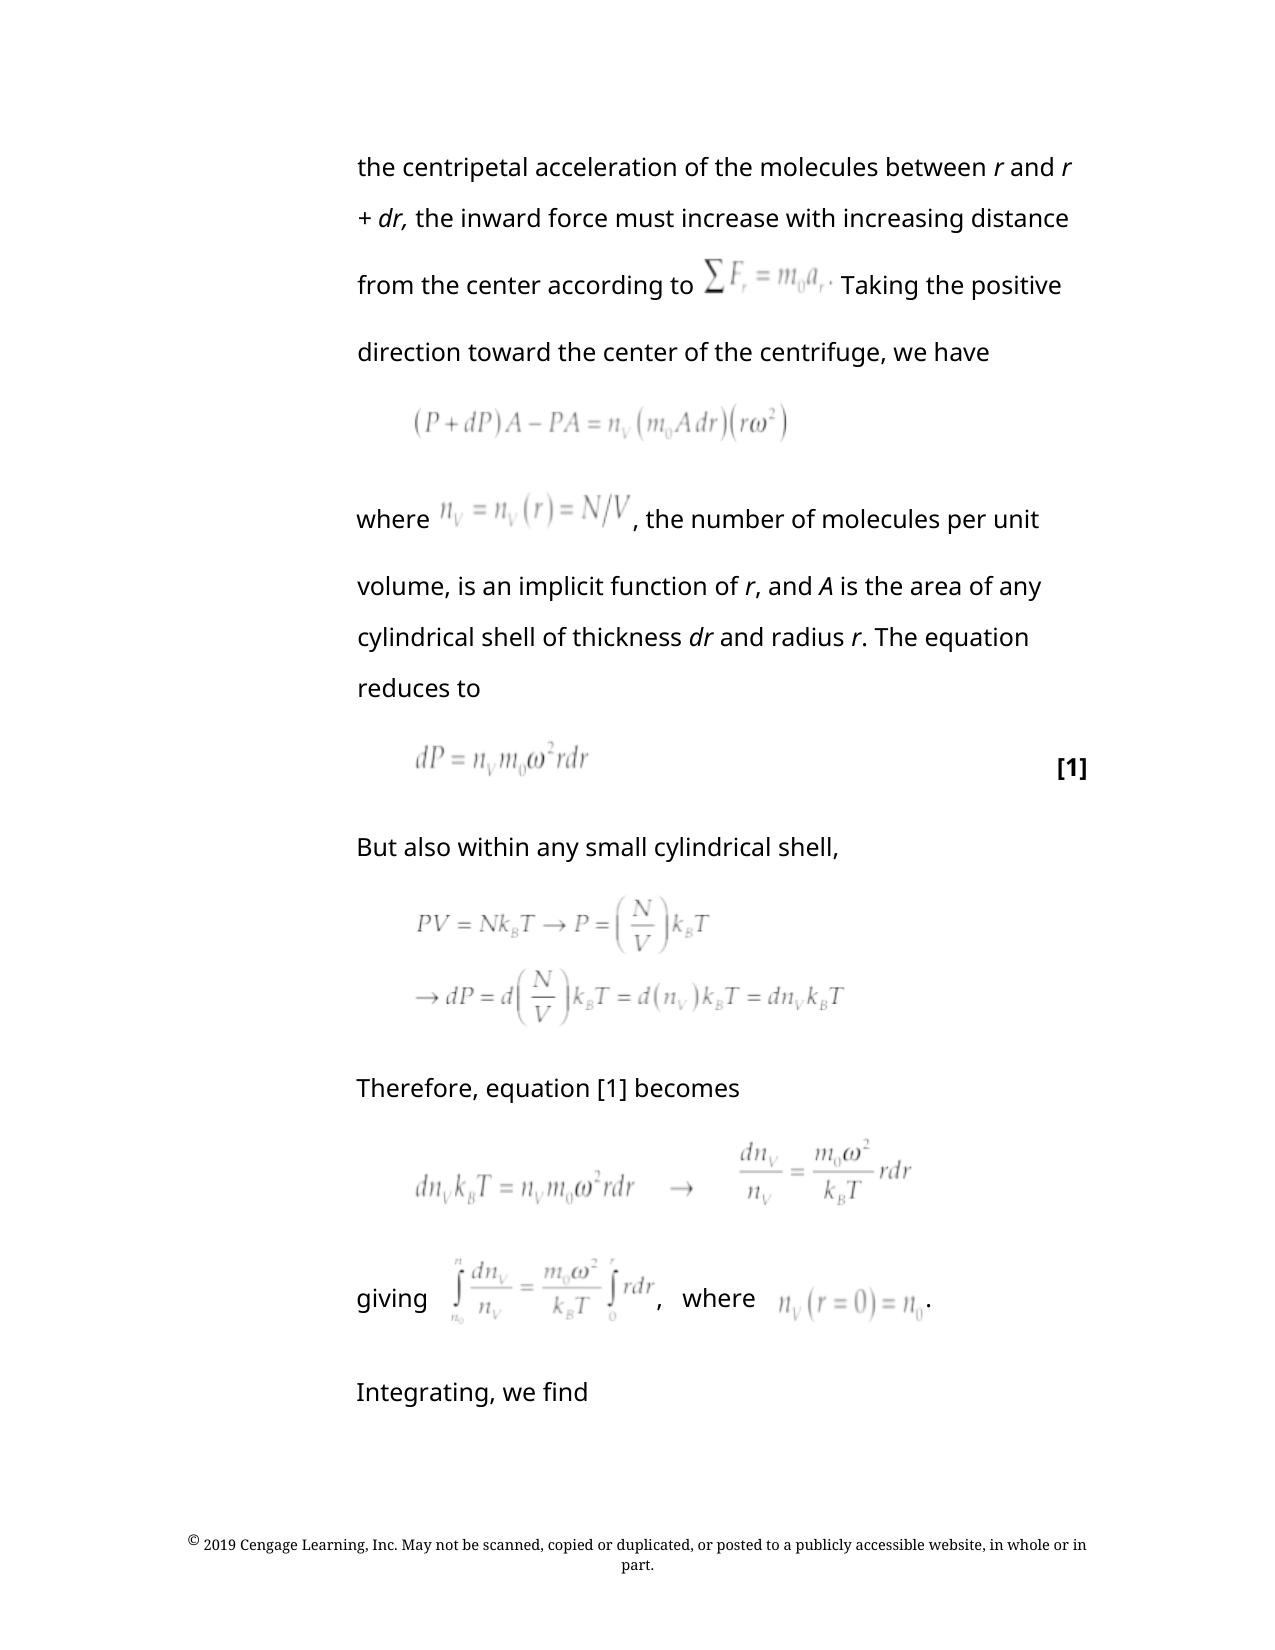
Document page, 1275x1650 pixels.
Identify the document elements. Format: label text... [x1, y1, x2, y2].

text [162, 150, 1087, 369]
text Integrating, we find [162, 1375, 1087, 1409]
text But also within any small cylindrical shell, [187, 829, 1087, 863]
text where , the number of molecules per unit volume, is an implicit function of r, and A is the area of any cylindrical shell of thickness dr and radius r. The equation reduces to [162, 486, 1087, 705]
text [1] [357, 734, 1087, 800]
text Therefore, equation [1] becomes [162, 1070, 1087, 1104]
text giving , where . [162, 1251, 1087, 1346]
